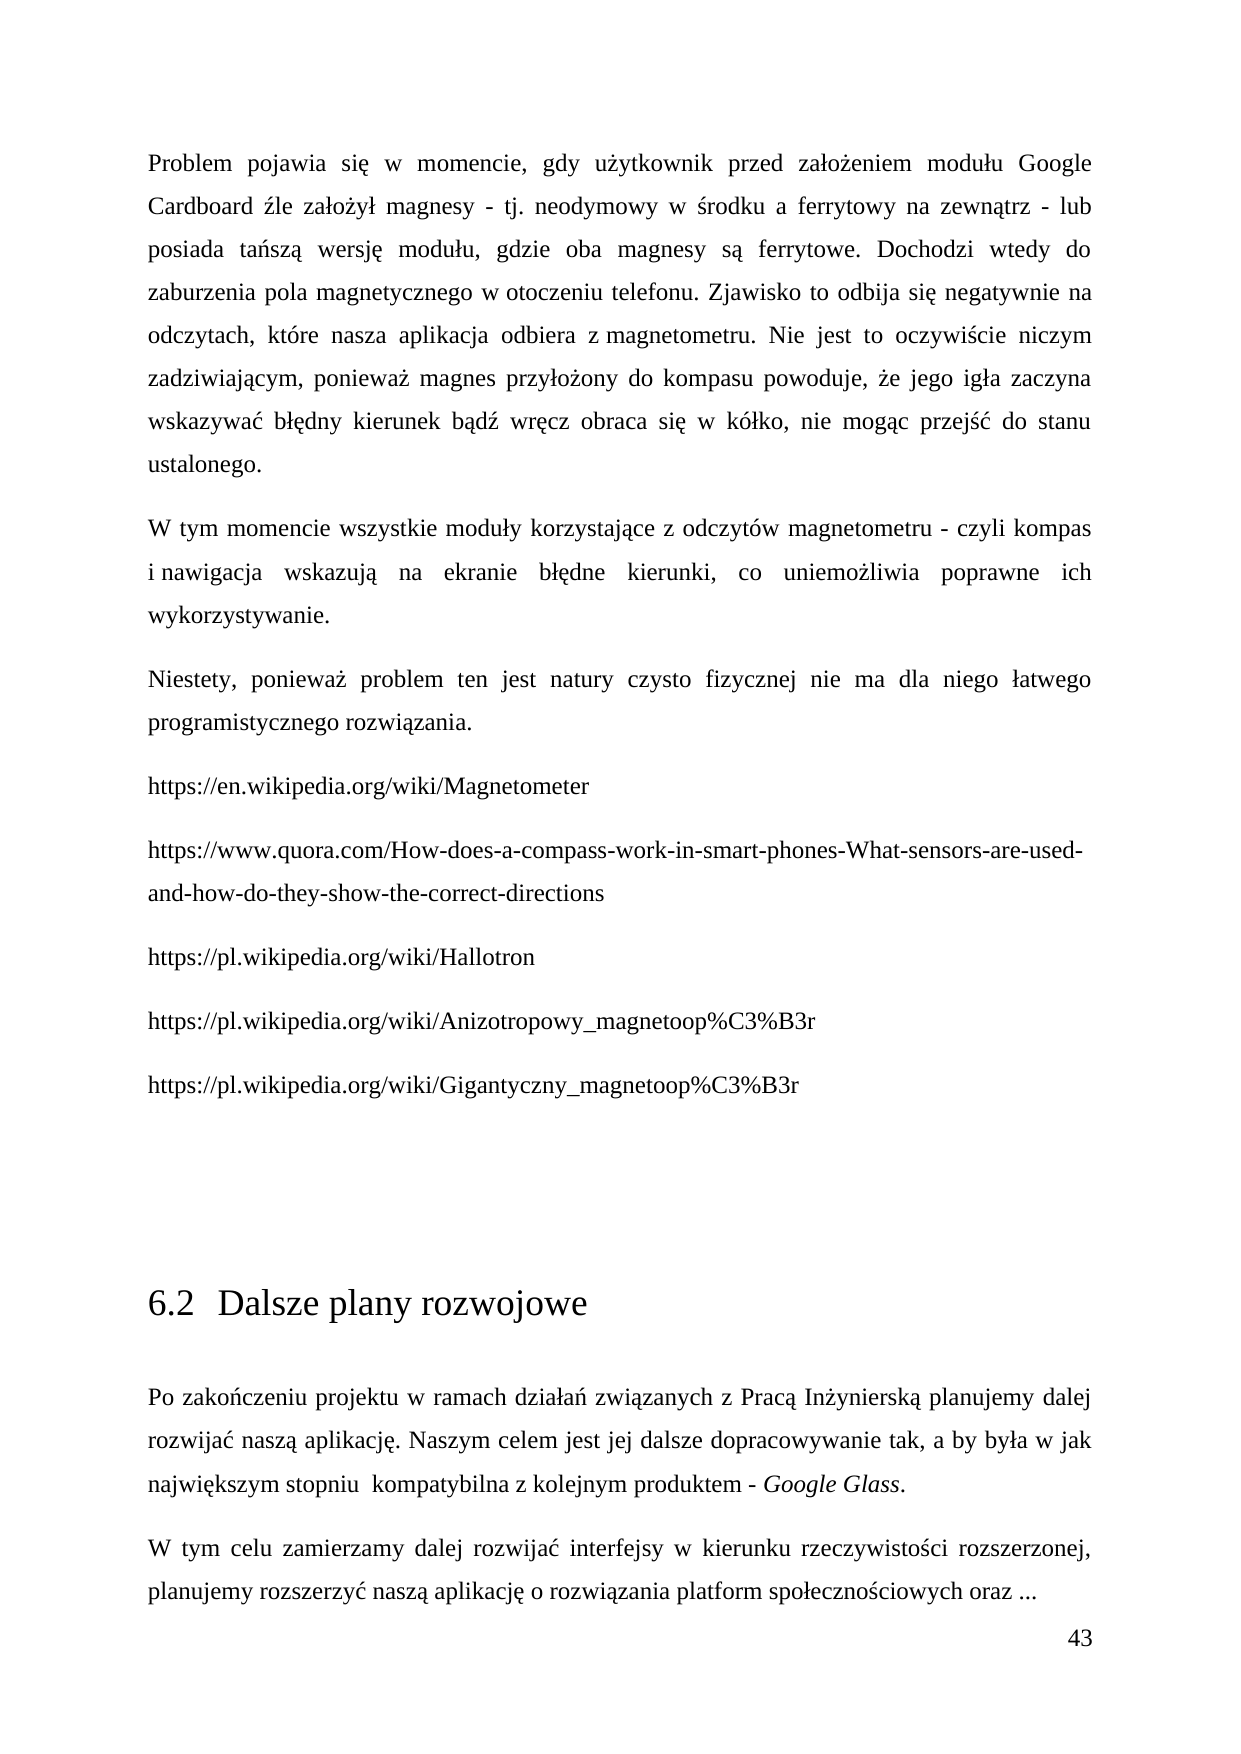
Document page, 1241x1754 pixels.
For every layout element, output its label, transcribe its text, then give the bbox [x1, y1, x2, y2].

text W tym celu zamierzamy dalej rozwijać interfejsy w kierunku rzeczywistości rozszerzonej, planujemy rozszerzyć naszą aplikację o rozwiązania platform społecznościowych oraz ... [148, 1533, 1092, 1604]
text Po zakończeniu projektu w ramach działań związanych z Pracą Inżynierską planujemy dalej rozwijać naszą aplikację. Naszym celem jest jej dalsze dopracowywanie tak, a by była w jak największym stopniu kompatybilna z kolejnym produktem - Google Glass. [148, 1382, 1092, 1497]
text Niestety, ponieważ problem ten jest natury czysto fizycznej nie ma dla niego łatwego programistycznego rozwiązania. [148, 664, 1092, 736]
subtitle Dalsze plany rozwojowe [148, 1280, 1092, 1323]
text https://pl.wikipedia.org/wiki/Hallotron [148, 942, 1092, 971]
text https://pl.wikipedia.org/wiki/Gigantyczny_magnetoop%C3%B3r [148, 1070, 1092, 1098]
text W tym momencie wszystkie moduły korzystające z odczytów magnetometru - czyli kompas i nawigacja wskazują na ekranie błędne kierunki, co uniemożliwia poprawne ich wykorzystywanie. [148, 513, 1092, 628]
text https://pl.wikipedia.org/wiki/Anizotropowy_magnetoop%C3%B3r [148, 1006, 1092, 1034]
text https://en.wikipedia.org/wiki/Magnetometer [148, 771, 1092, 799]
text https://www.quora.com/How-does-a-compass-work-in-smart-phones-What-sensors-are-used-and-how-do-they-show-the-correct-directions [148, 835, 1092, 907]
text Problem pojawia się w momencie, gdy użytkownik przed założeniem modułu Google Cardboard źle założył magnesy - tj. neodymowy w środku a ferrytowy na zewnątrz - lub posiada tańszą wersję modułu, gdzie oba magnesy są ferrytowe. Dochodzi wtedy do zaburzenia pola magnetycznego w otoczeniu telefonu. Zjawisko to odbija się negatywnie na odczytach, które nasza aplikacja odbiera z magnetometru. Nie jest to oczywiście niczym zadziwiającym, ponieważ magnes przyłożony do kompasu powoduje, że jego igła zaczyna wskazywać błędny kierunek bądź wręcz obraca się w kółko, nie mogąc przejść do stanu ustalonego. [148, 148, 1092, 478]
